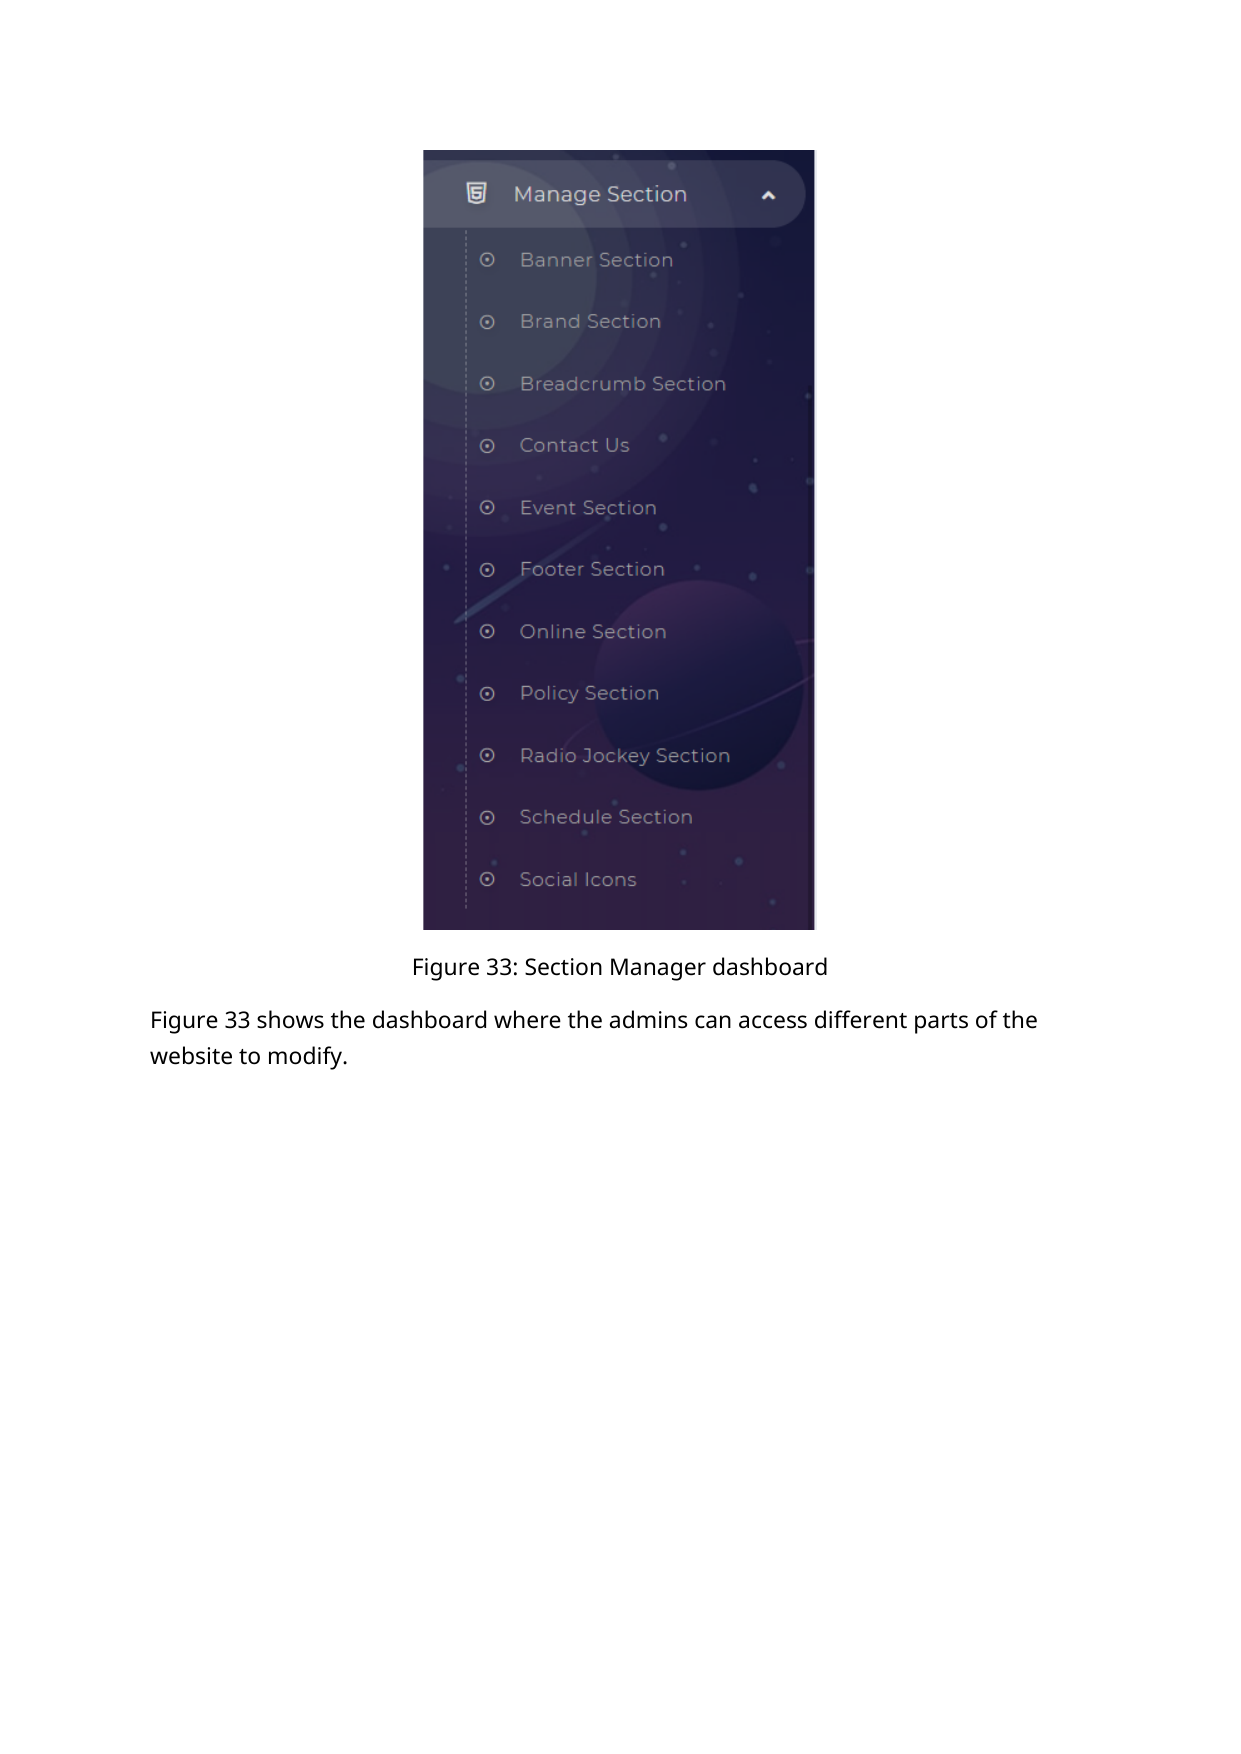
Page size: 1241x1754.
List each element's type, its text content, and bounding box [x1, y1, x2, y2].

text Figure 33 shows the dashboard where the admins can access different parts of the website to modify. [150, 1004, 1090, 1071]
picture [423, 150, 817, 930]
text Figure 33: Section Manager dashboard [150, 951, 1090, 983]
